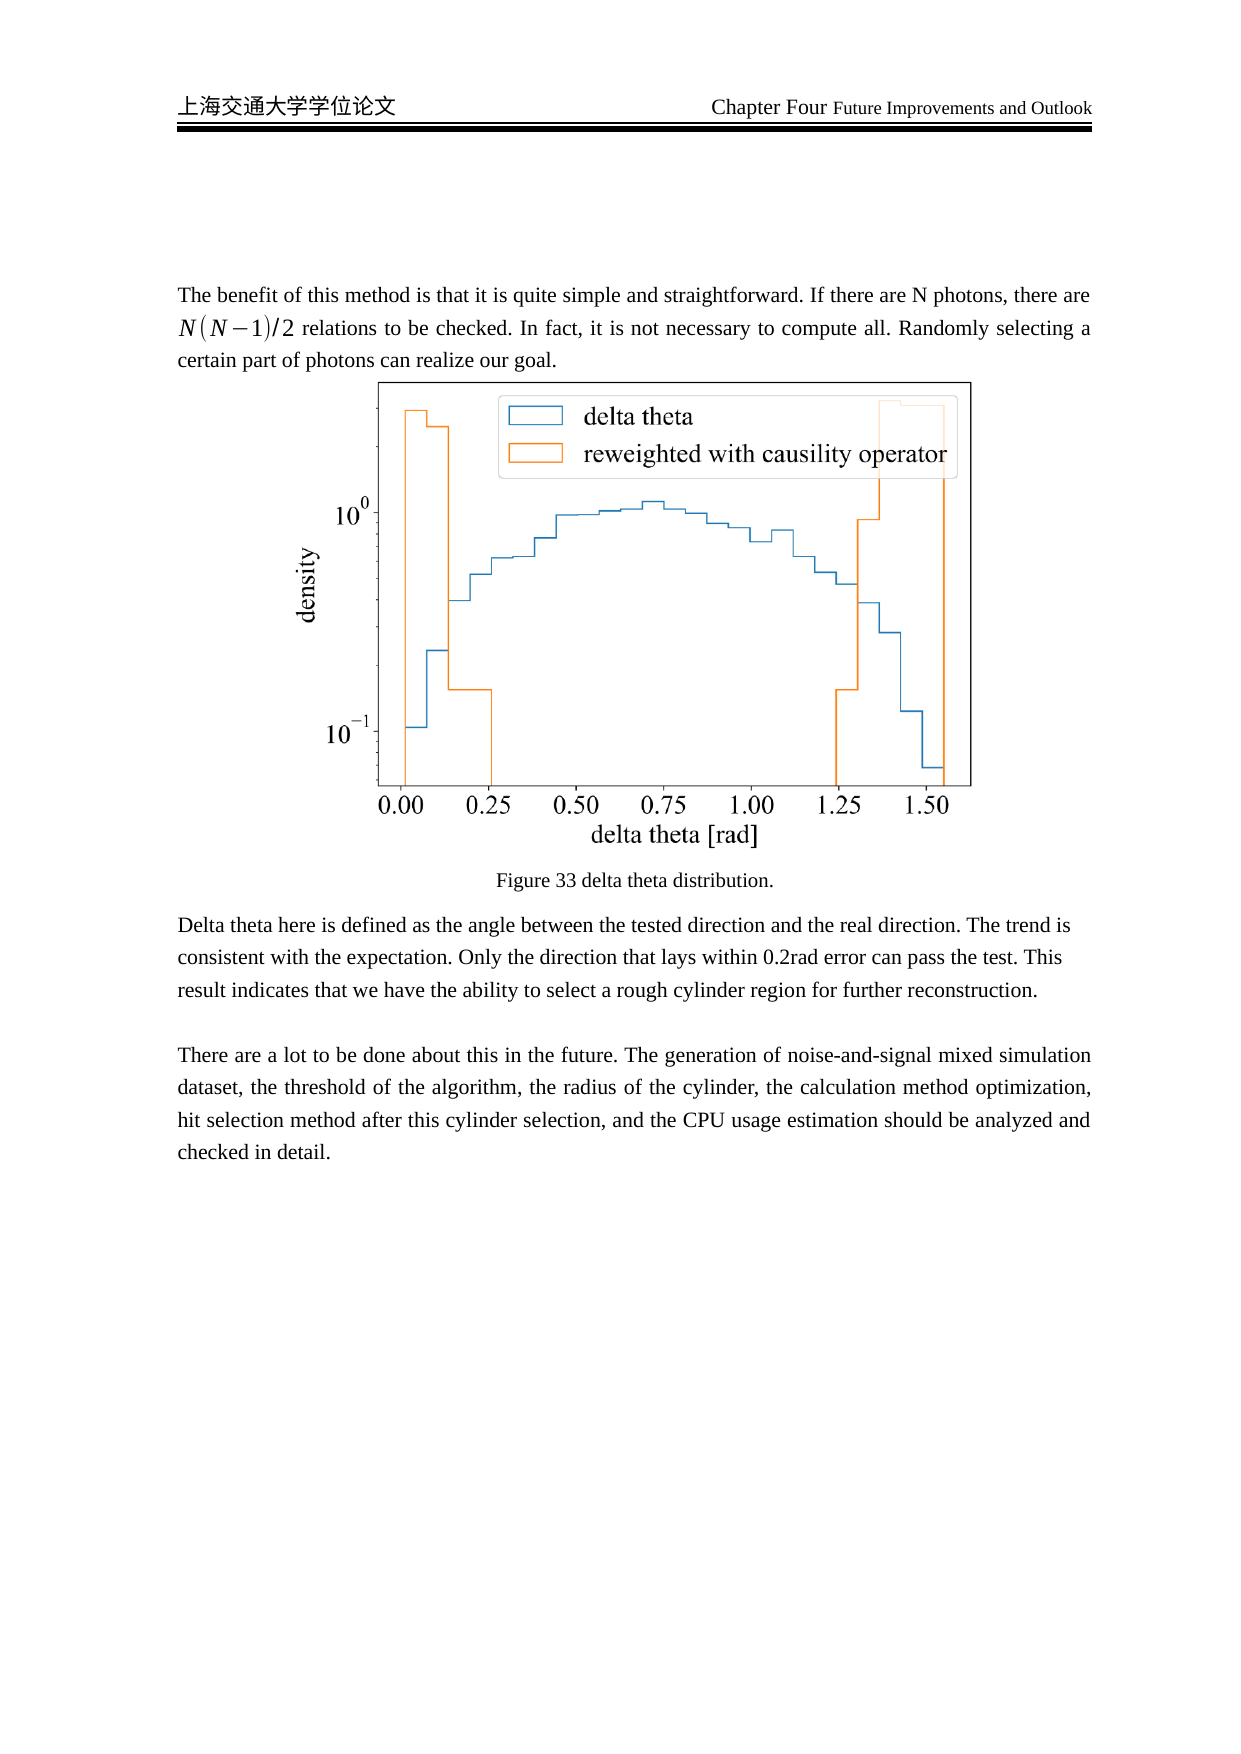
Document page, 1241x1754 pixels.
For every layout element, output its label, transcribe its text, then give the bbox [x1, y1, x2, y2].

text The benefit of this method is that it is quite simple and straightforward. If there are N photons, there are relations to be checked. In fact, it is not necessary to compute all. Randomly selecting a certain part of photons can realize our goal. [177, 279, 1092, 376]
text Delta theta here is defined as the angle between the tested direction and the real direction. The trend is consistent with the expectation. Only the direction that lays within 0.2rad error can pass the test. This result indicates that we have the ability to select a rough cylinder region for further reconstruction. [177, 908, 1092, 1006]
picture [293, 376, 977, 851]
text There are a lot to be done about this in the future. The generation of noise-and-signal mixed simulation dataset, the threshold of the algorithm, the radius of the cylinder, the calculation method optimization, hit selection method after this cylinder selection, and the CPU usage estimation should be analyzed and checked in detail. [177, 1038, 1092, 1168]
